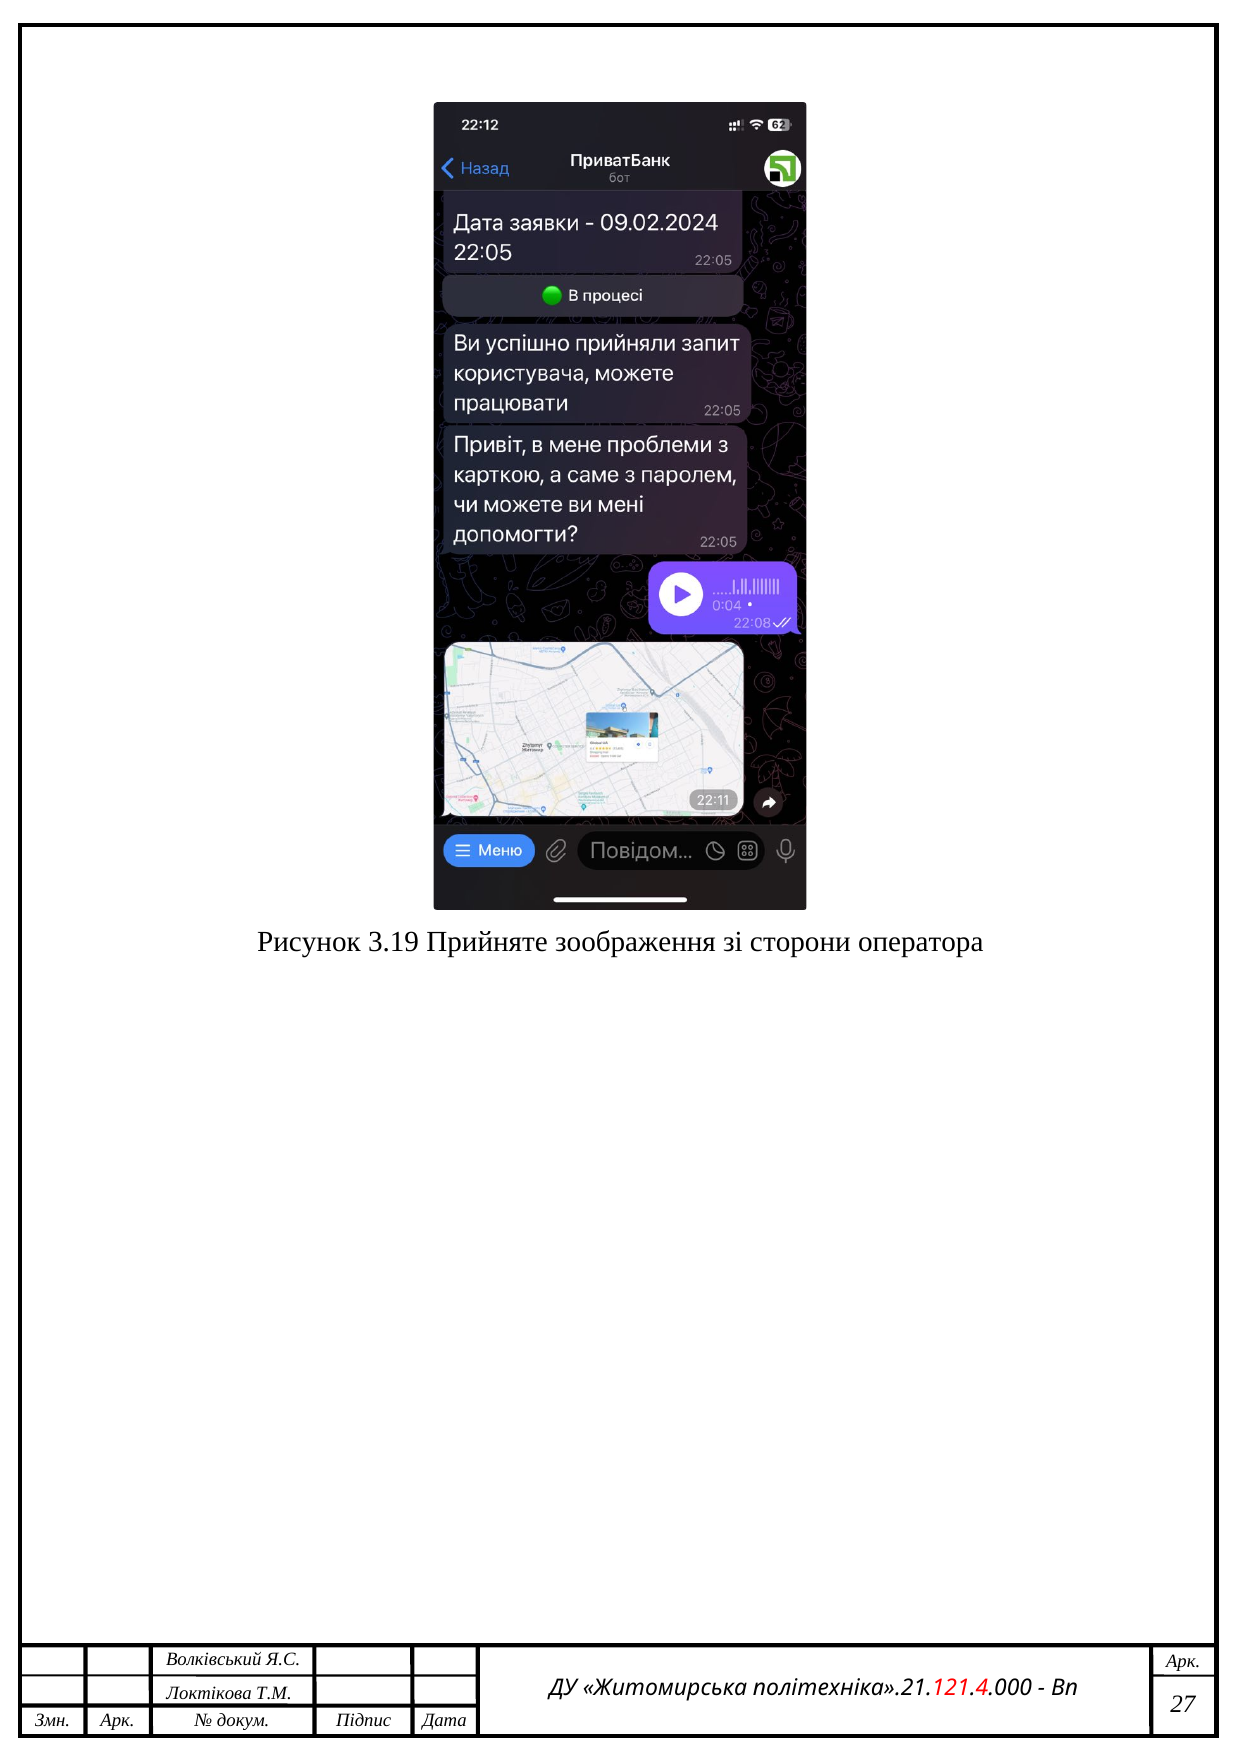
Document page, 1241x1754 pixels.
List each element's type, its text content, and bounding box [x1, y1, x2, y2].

text Рисунок 3.19 Прийняте зоображення зі сторони оператора [75, 924, 1165, 958]
picture [433, 102, 807, 910]
